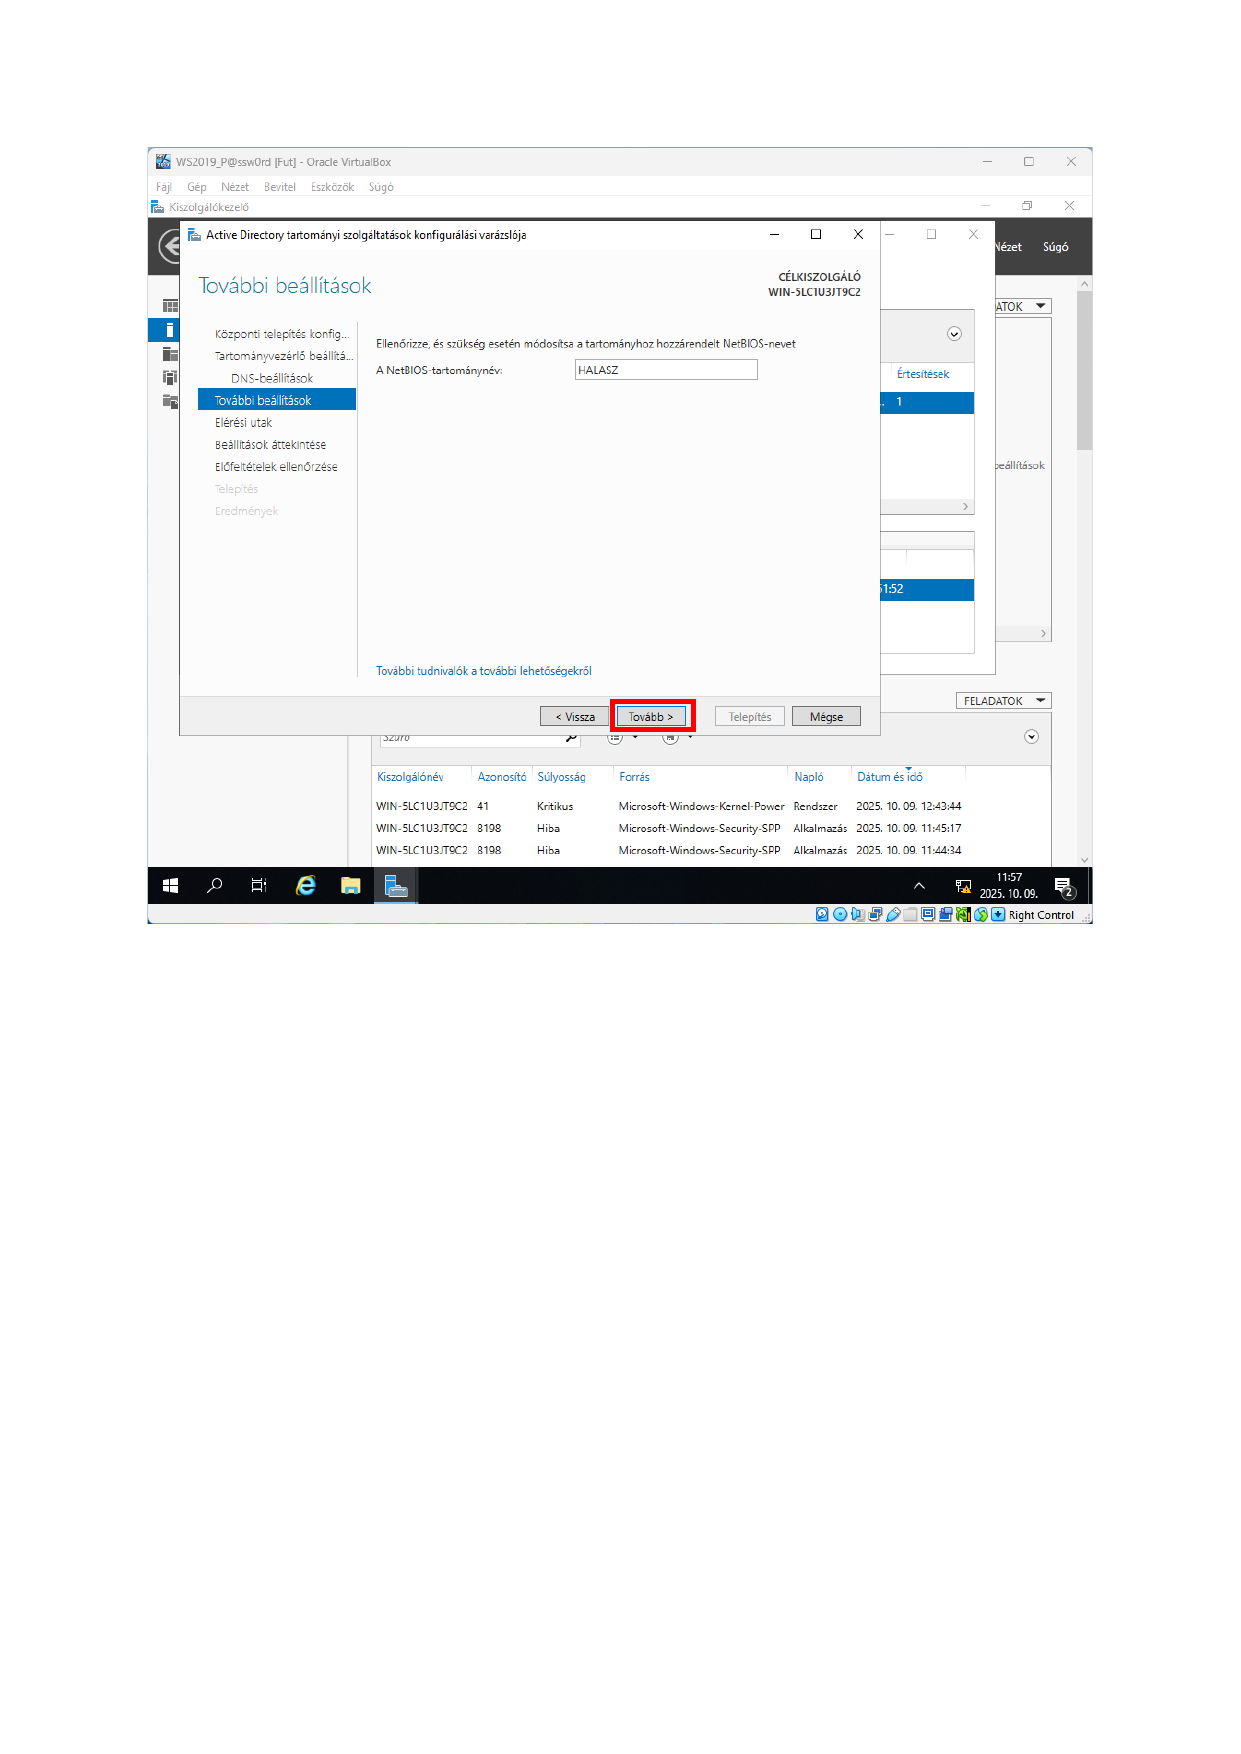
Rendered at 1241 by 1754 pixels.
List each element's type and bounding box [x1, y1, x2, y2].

picture [147, 147, 1093, 924]
